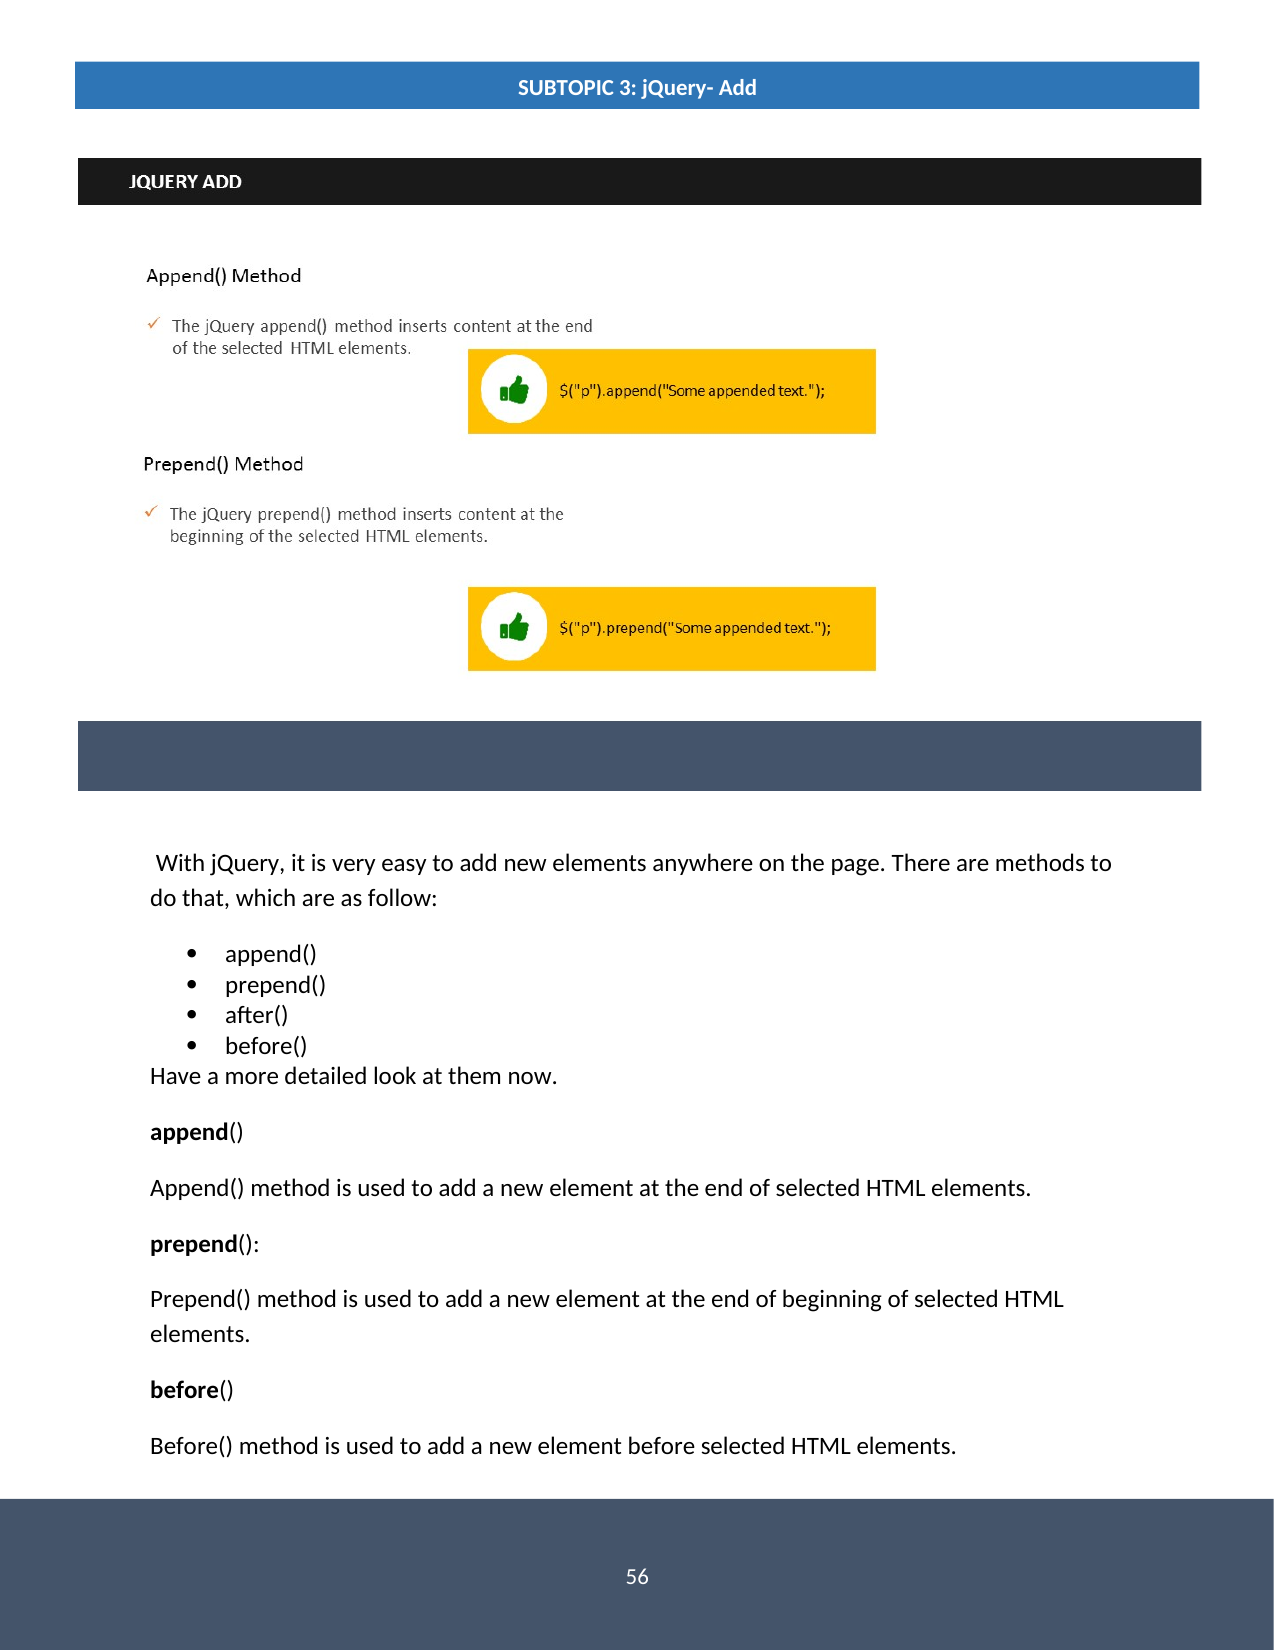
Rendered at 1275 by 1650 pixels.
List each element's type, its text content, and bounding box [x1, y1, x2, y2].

picture [78, 158, 1202, 791]
text Before() method is used to add a new element before selected HTML elements. [150, 1430, 1125, 1461]
text append() [150, 1116, 1125, 1147]
text With jQuery, it is very easy to add new elements anywhere on the page. There are methods to do that, which are as follow: [150, 847, 1125, 913]
list after() [187, 999, 1125, 1030]
list prepend() [187, 969, 1125, 999]
text before() [150, 1374, 1125, 1405]
list before() [187, 1030, 1125, 1060]
text Have a more detailed look at them now. [150, 1060, 1125, 1091]
text prepend(): [150, 1228, 1125, 1258]
list append() [187, 938, 1125, 969]
text Prepend() method is used to add a new element at the end of beginning of selected HTML elements. [150, 1284, 1125, 1349]
text Append() method is used to add a new element at the end of selected HTML elements. [150, 1172, 1125, 1202]
